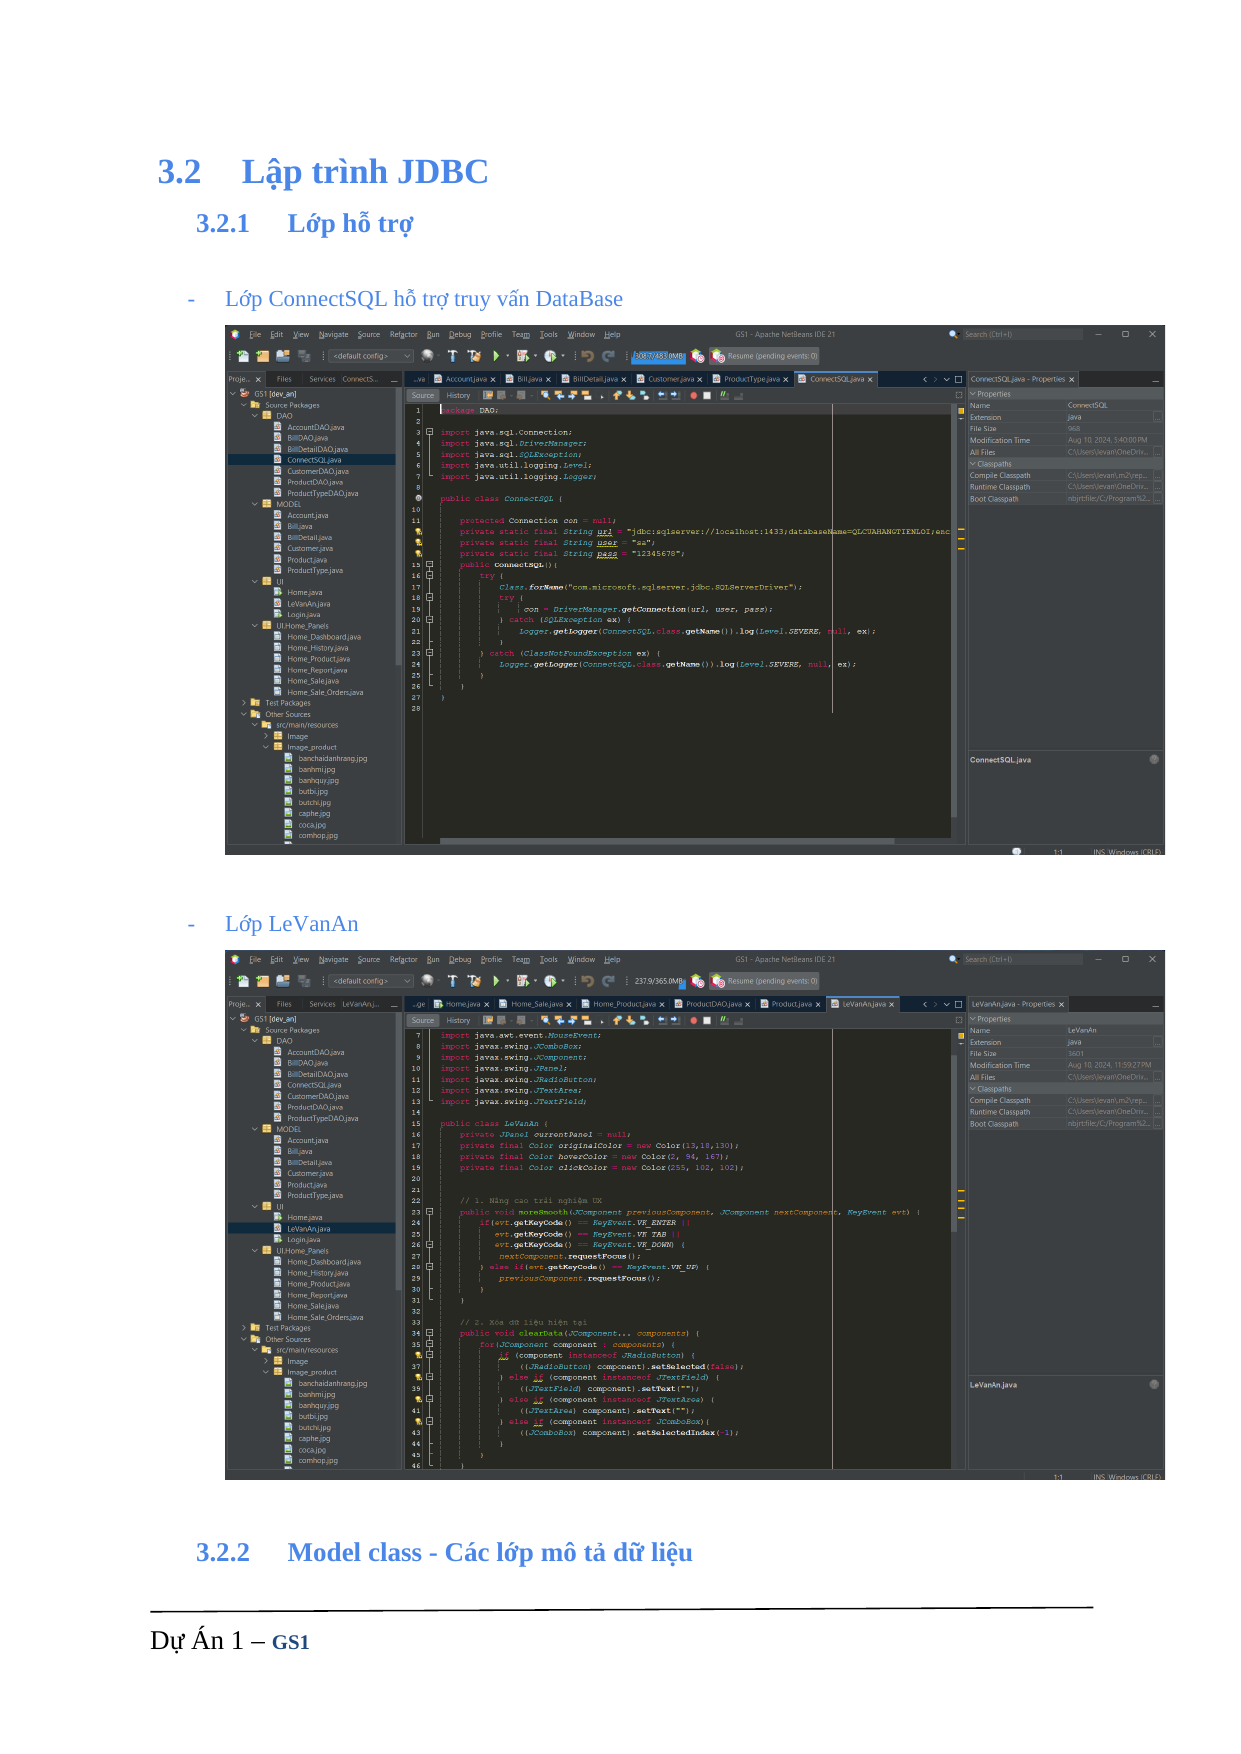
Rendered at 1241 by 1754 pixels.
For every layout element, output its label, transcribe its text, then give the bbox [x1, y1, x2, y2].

text 3.2 Lập trình JDBC [150, 150, 1090, 191]
list Lớp LeVanAn [187, 910, 1090, 936]
text 3.2.1 Lớp hỗ trợ [196, 207, 1090, 271]
picture [225, 950, 1166, 1480]
list Lớp ConnectSQL hỗ trợ truy vấn DataBase [187, 285, 1090, 312]
text 3.2.2 Model class - Các lớp mô tả dữ liệu [196, 1537, 1090, 1568]
picture [225, 325, 1166, 855]
